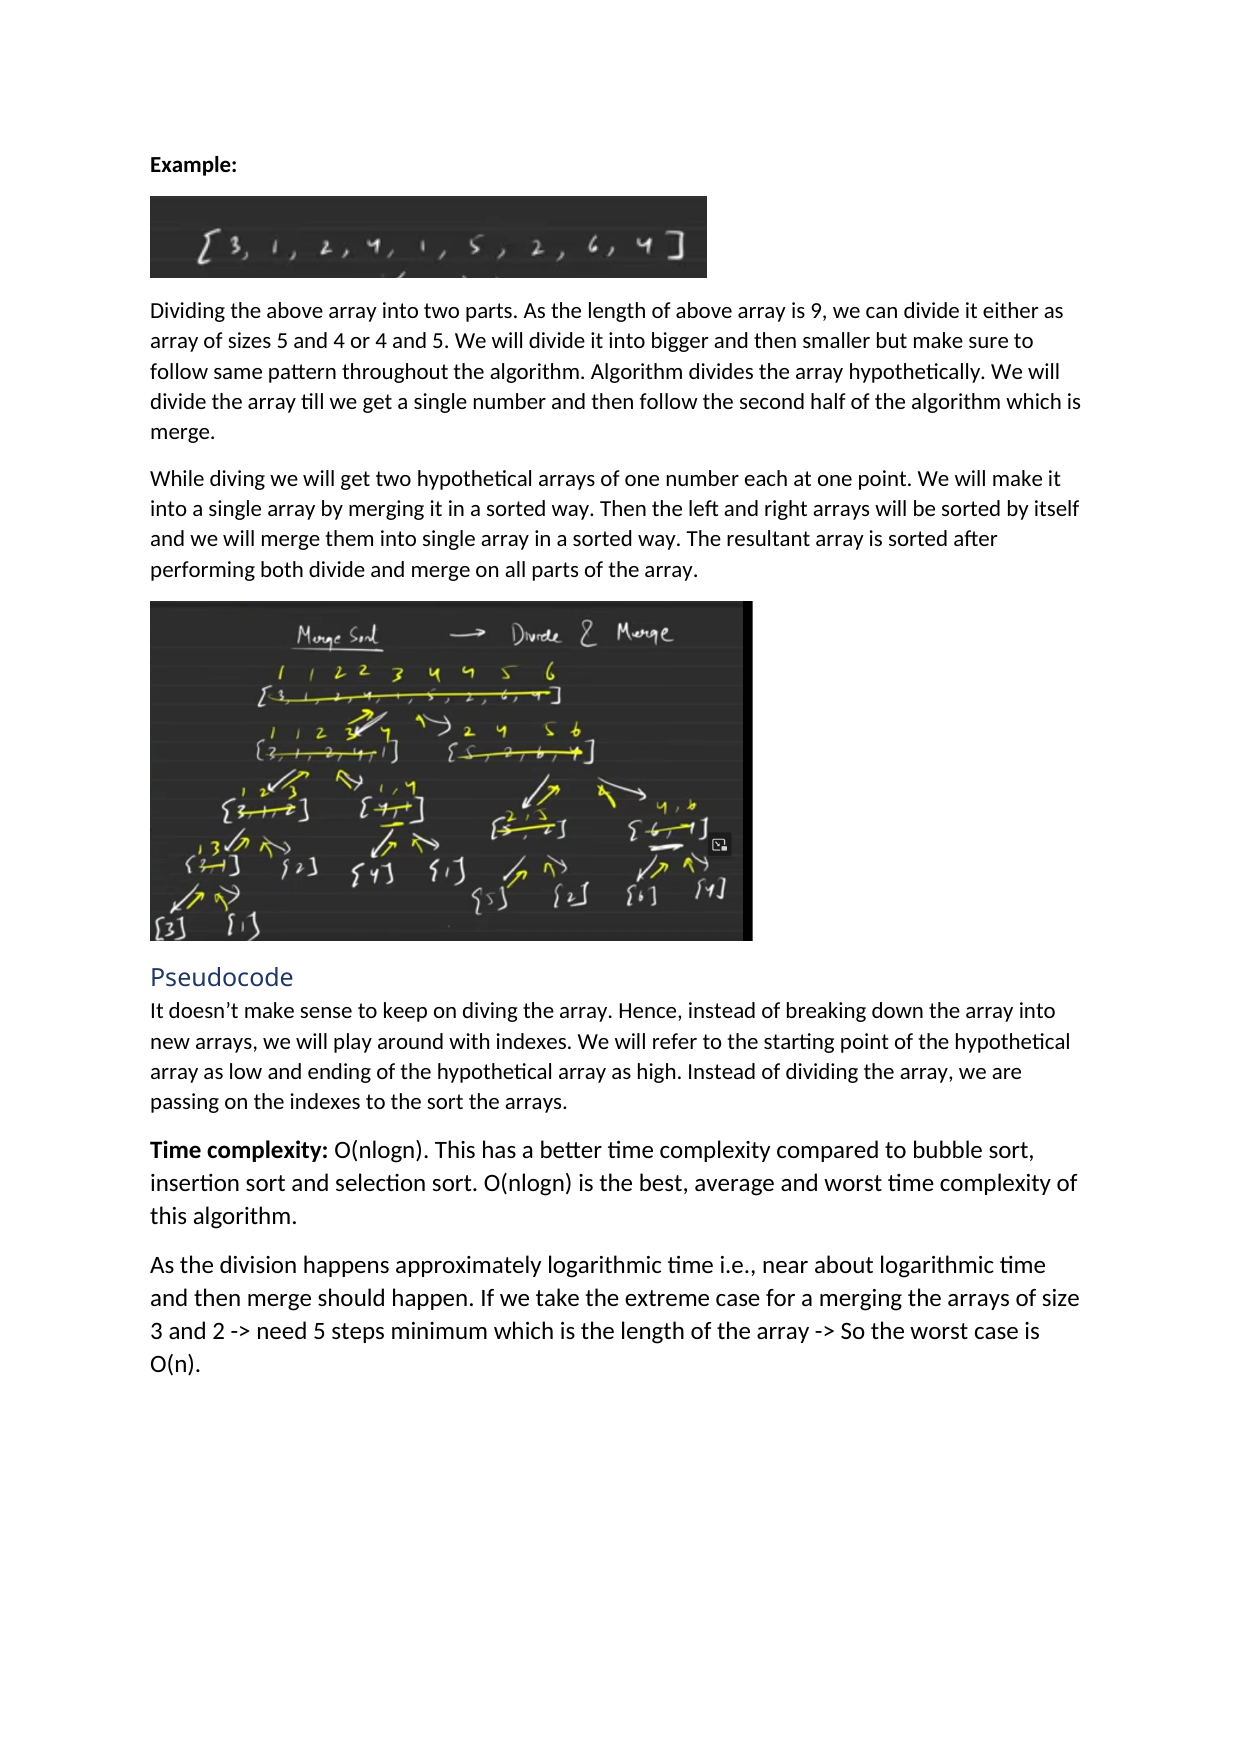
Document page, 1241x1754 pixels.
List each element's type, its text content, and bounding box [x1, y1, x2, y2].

picture [150, 601, 753, 941]
text Example: [150, 150, 1090, 178]
text While diving we will get two hypothetical arrays of one number each at one point. We will make it into a single array by merging it in a sorted way. Then the left and right arrays will be sorted by itself and we will merge them into single array in a sorted way. The resultant array is sorted after performing both divide and merge on all parts of the array. [150, 464, 1090, 583]
picture [150, 196, 707, 278]
text Time complexity: O(nlogn). This has a better time complexity compared to bubble sort, insertion sort and selection sort. O(nlogn) is the best, average and worst time complexity of this algorithm. [150, 1134, 1090, 1230]
text Dividing the above array into two parts. As the length of above array is 9, we can divide it either as array of sizes 5 and 4 or 4 and 5. We will divide it into bigger and then smaller but make sure to follow same pattern throughout the algorithm. Algorithm divides the array hypothetically. We will divide the array till we get a single number and then follow the second half of the algorithm which is merge. [150, 296, 1090, 445]
text It doesn’t make sense to keep on diving the array. Hence, instead of breaking down the array into new arrays, we will play around with indexes. We will refer to the starting point of the hypothetical array as low and ending of the hypothetical array as high. Instead of dividing the array, we are passing on the indexes to the sort the arrays. [150, 997, 1090, 1115]
text As the division happens approximately logarithmic time i.e., near about logarithmic time and then merge should happen. If we take the extreme case for a merging the arrays of size 3 and 2 -> need 5 steps minimum which is the length of the array -> So the worst case is O(n). [150, 1249, 1090, 1379]
subtitle Pseudocode [150, 960, 1090, 994]
